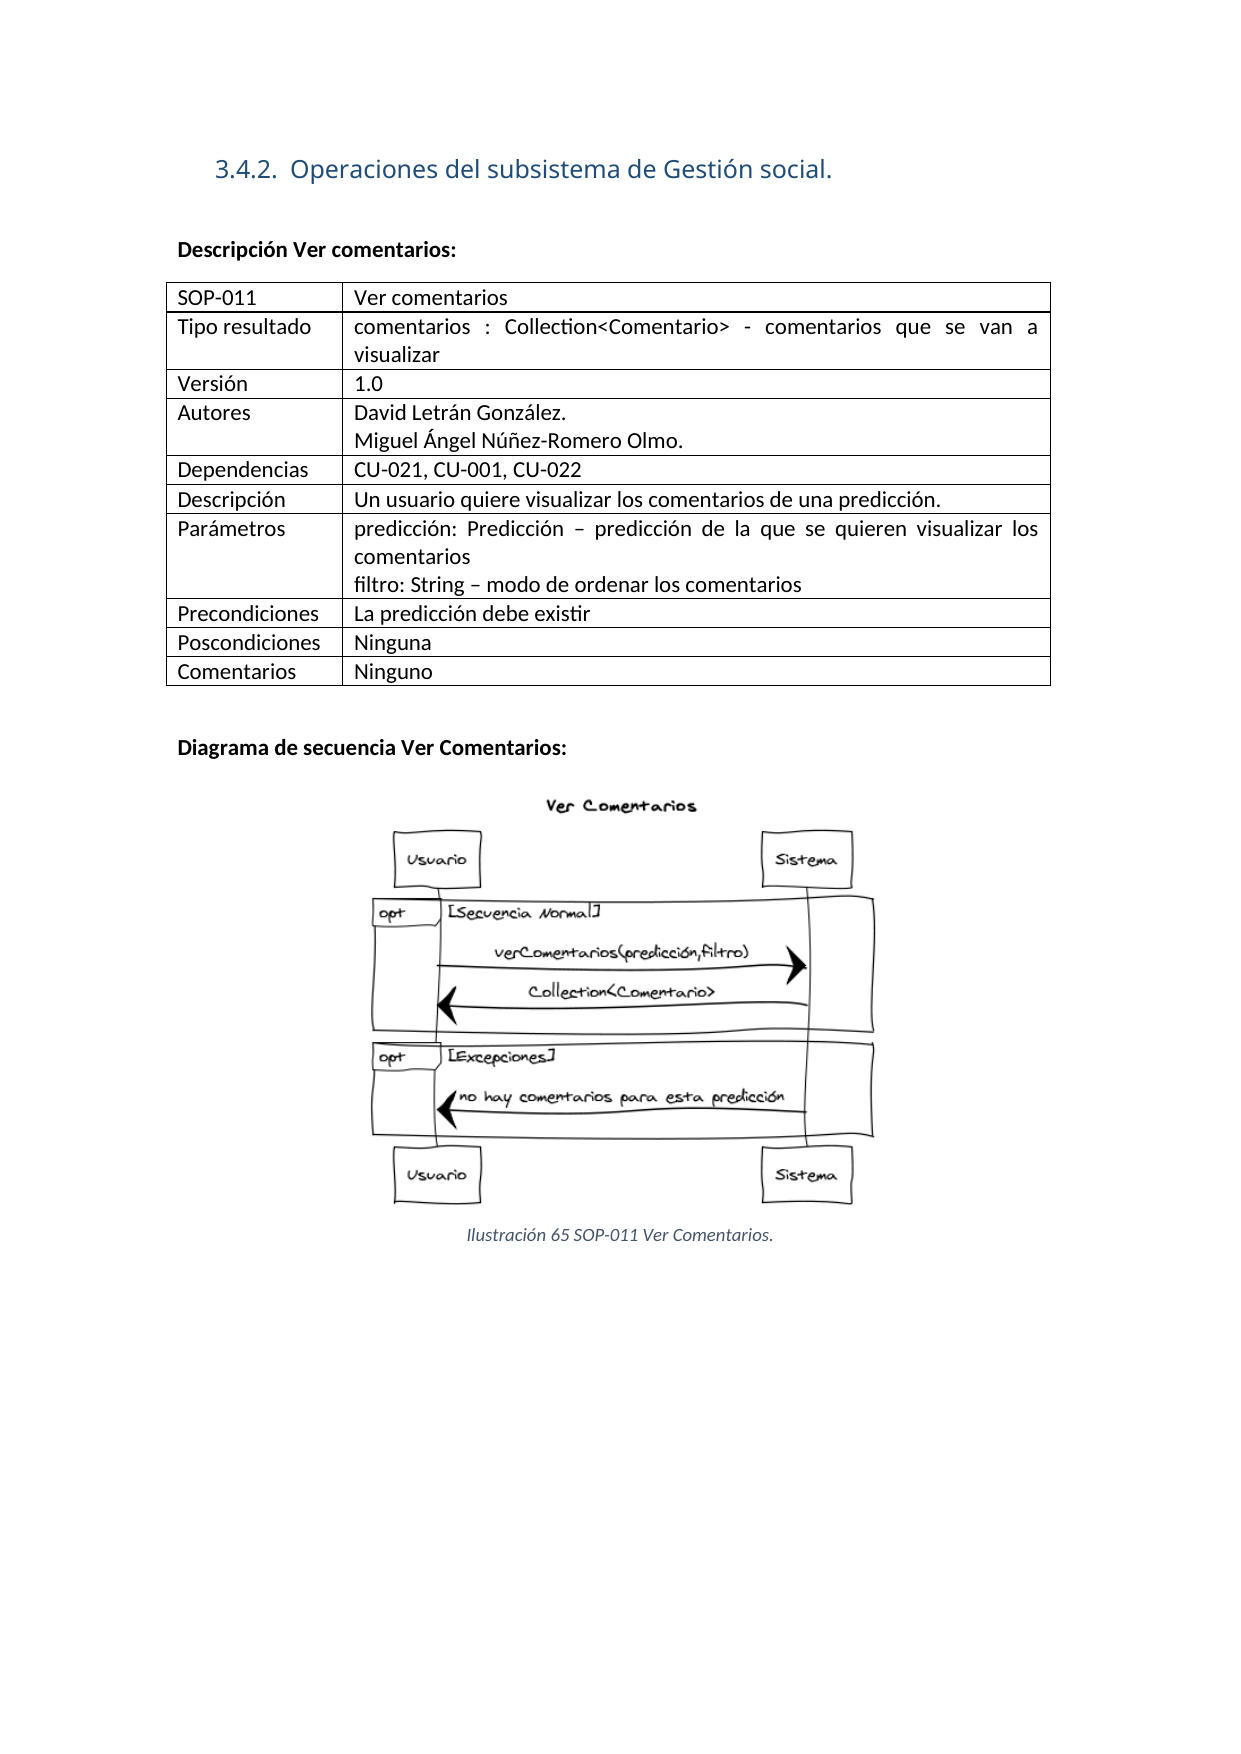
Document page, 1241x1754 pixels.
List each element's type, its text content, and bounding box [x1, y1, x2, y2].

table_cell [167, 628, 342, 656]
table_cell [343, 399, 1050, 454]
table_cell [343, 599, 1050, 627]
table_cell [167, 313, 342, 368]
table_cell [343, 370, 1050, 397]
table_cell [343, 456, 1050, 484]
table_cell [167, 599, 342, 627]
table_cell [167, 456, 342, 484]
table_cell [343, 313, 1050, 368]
text Diagrama de secuencia Ver Comentarios: [177, 733, 1063, 761]
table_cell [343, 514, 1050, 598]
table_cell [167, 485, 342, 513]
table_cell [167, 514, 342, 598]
text Descripción Ver comentarios: [177, 235, 1063, 263]
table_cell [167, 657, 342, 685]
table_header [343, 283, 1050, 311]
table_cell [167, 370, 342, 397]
subtitle Operaciones del subsistema de Gestión social. [215, 152, 1063, 186]
picture [360, 779, 881, 1205]
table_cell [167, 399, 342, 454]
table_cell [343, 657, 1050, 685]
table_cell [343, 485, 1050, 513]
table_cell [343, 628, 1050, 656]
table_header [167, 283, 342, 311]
